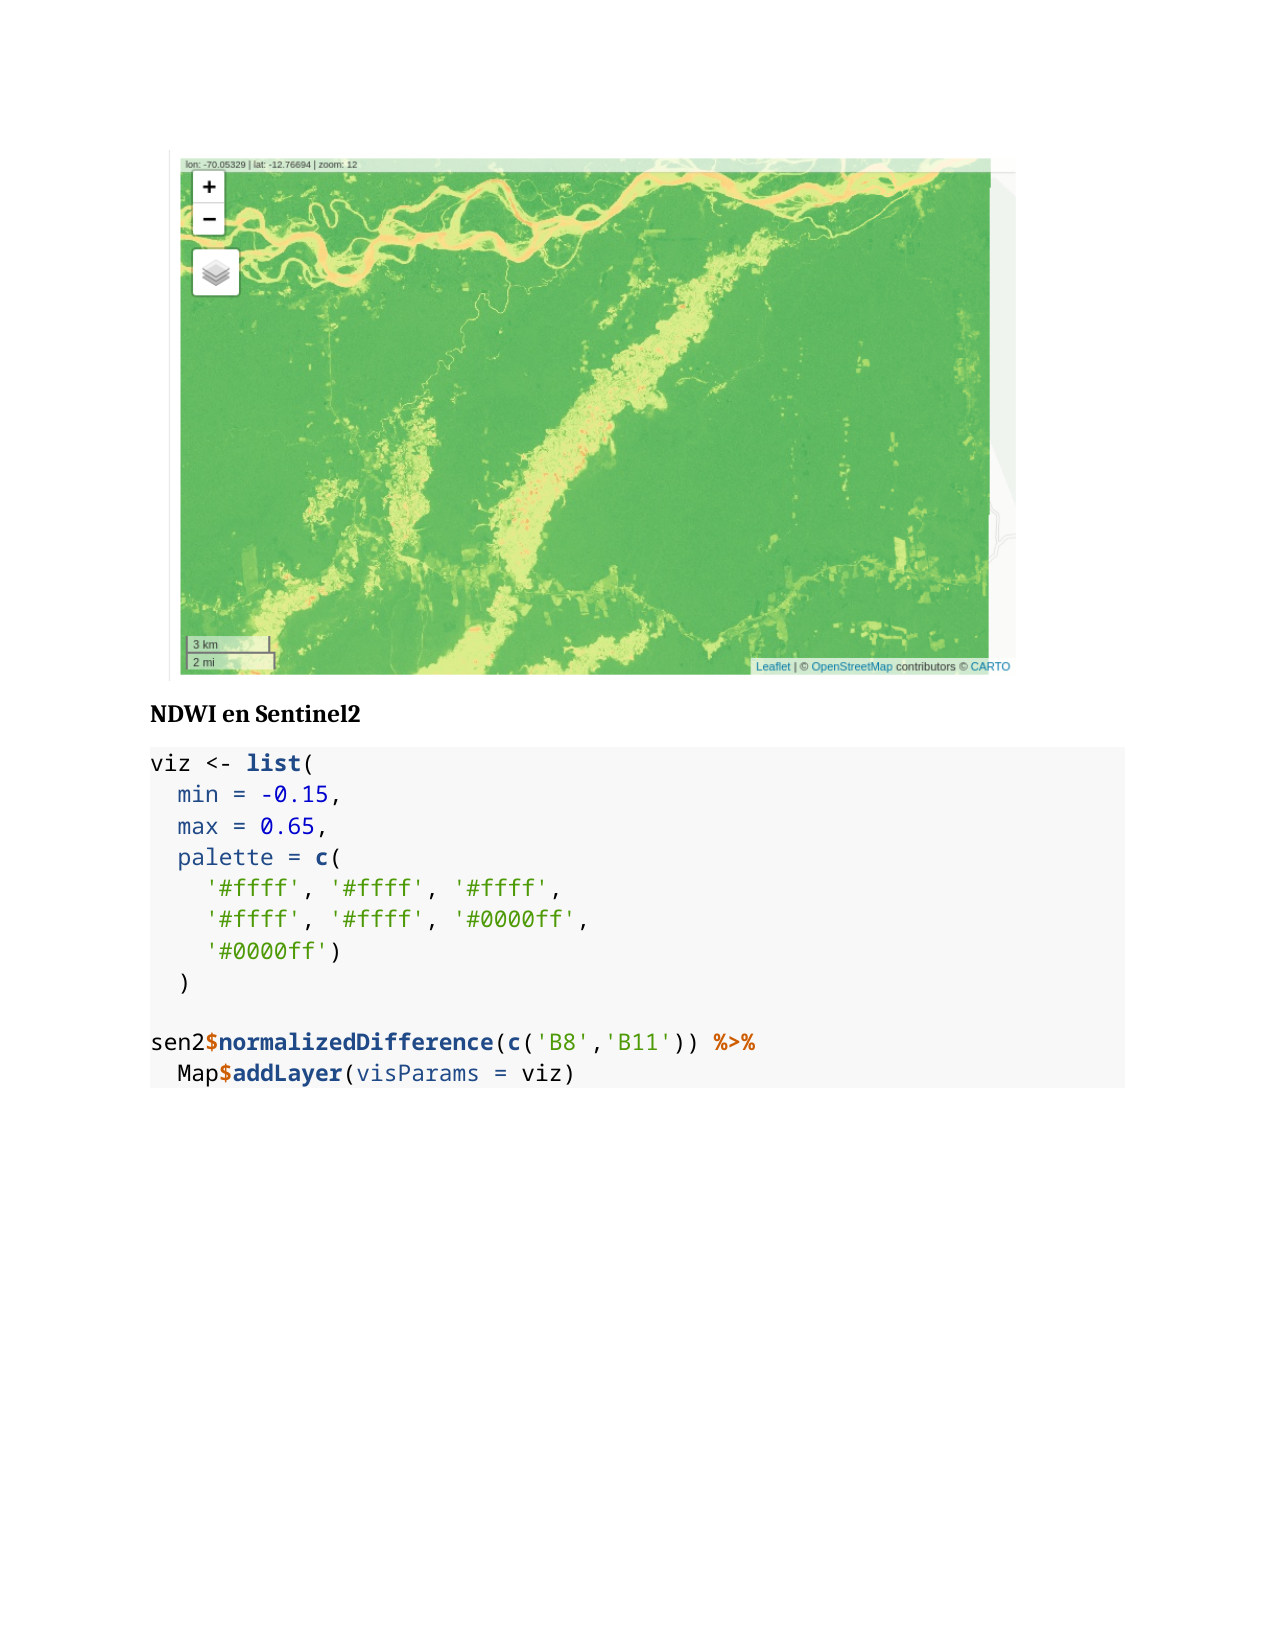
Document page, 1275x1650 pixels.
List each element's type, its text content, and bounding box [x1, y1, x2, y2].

text viz <- list( min = -0.15, max = 0.65, palette = c( '#ffff', '#ffff', '#ffff', '#ffff', '#ffff', '#0000ff', '#0000ff') ) sen2$normalizedDifference(c('B8','B11')) %>% Map$addLayer(visParams = viz) [150, 747, 1125, 1088]
picture [168, 150, 1044, 681]
text NDWI en Sentinel2 [150, 699, 1125, 728]
